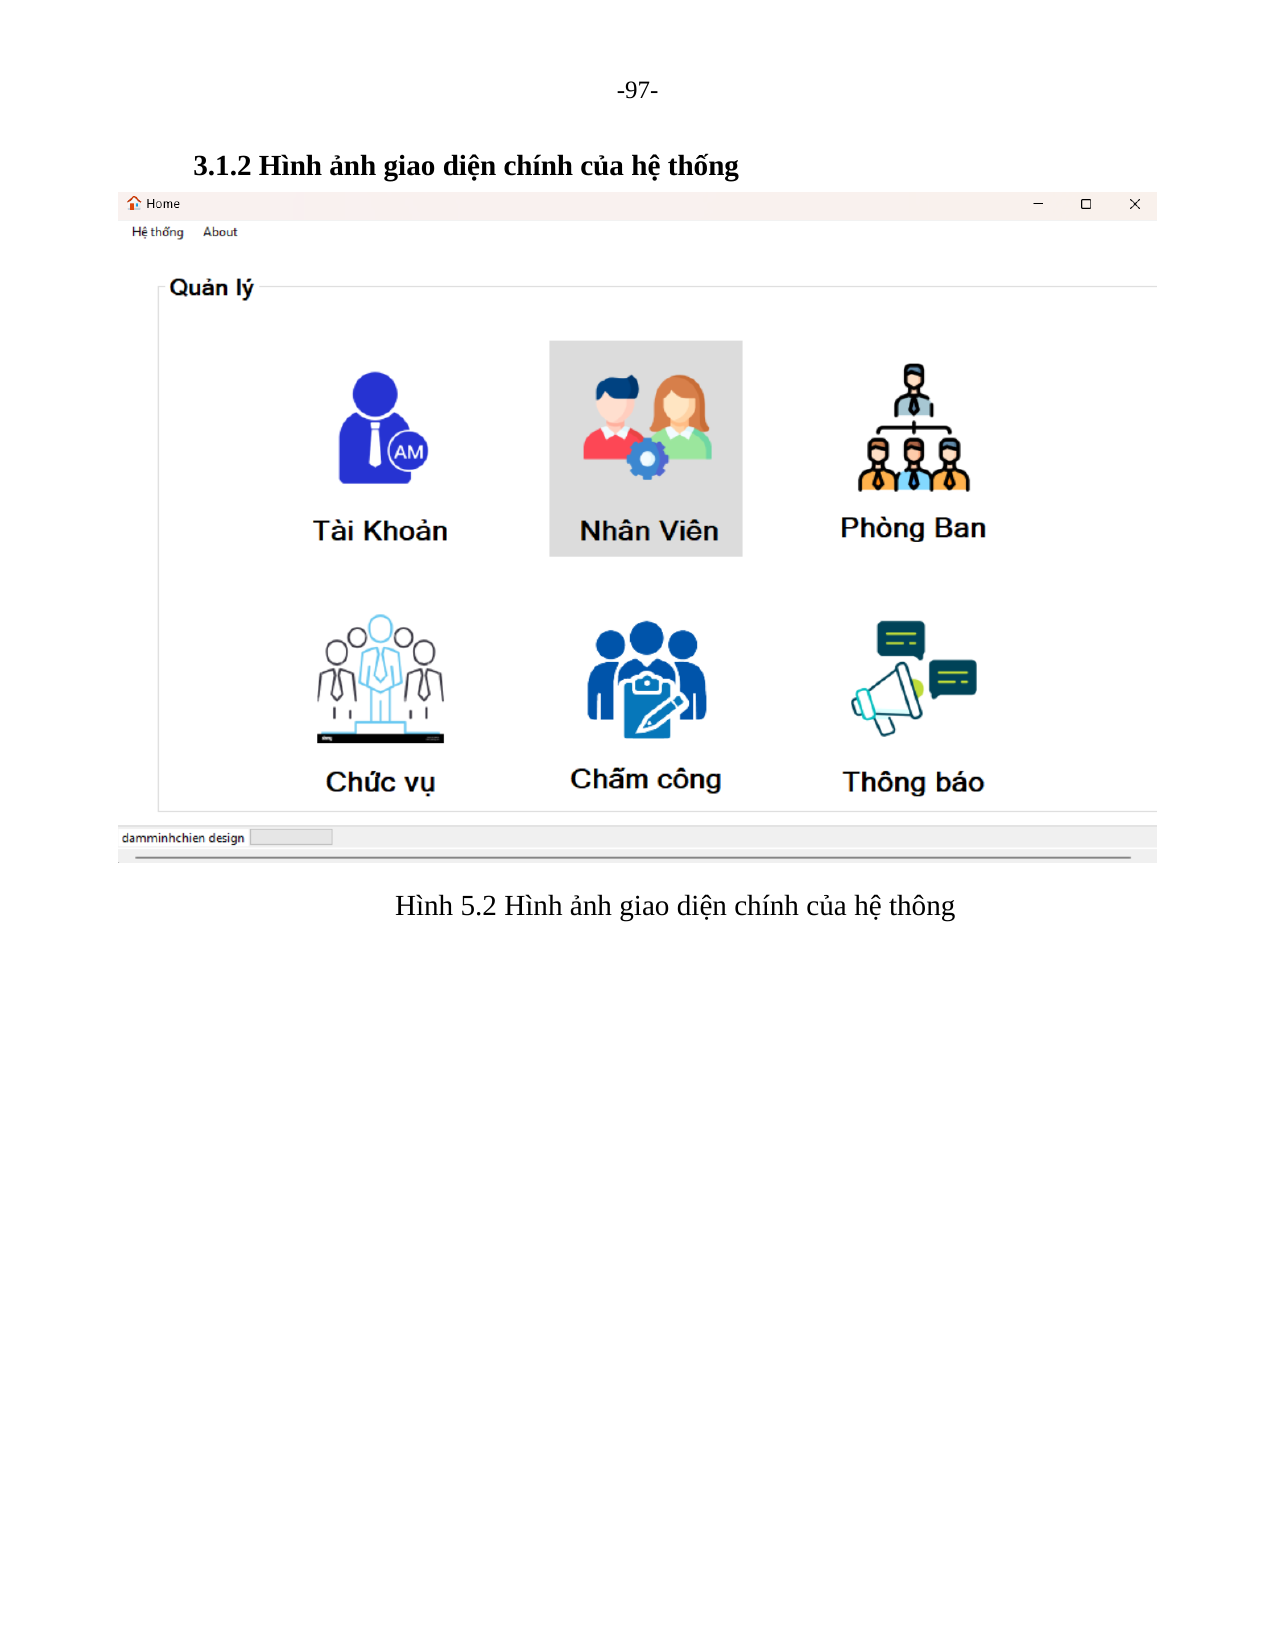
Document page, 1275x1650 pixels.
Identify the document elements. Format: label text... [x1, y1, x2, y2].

text Hình 5.2 Hình ảnh giao diện chính của hệ thông [193, 888, 1157, 921]
subtitle 3.1.2 Hình ảnh giao diện chính của hệ thống [193, 148, 1157, 181]
picture [118, 192, 1157, 863]
